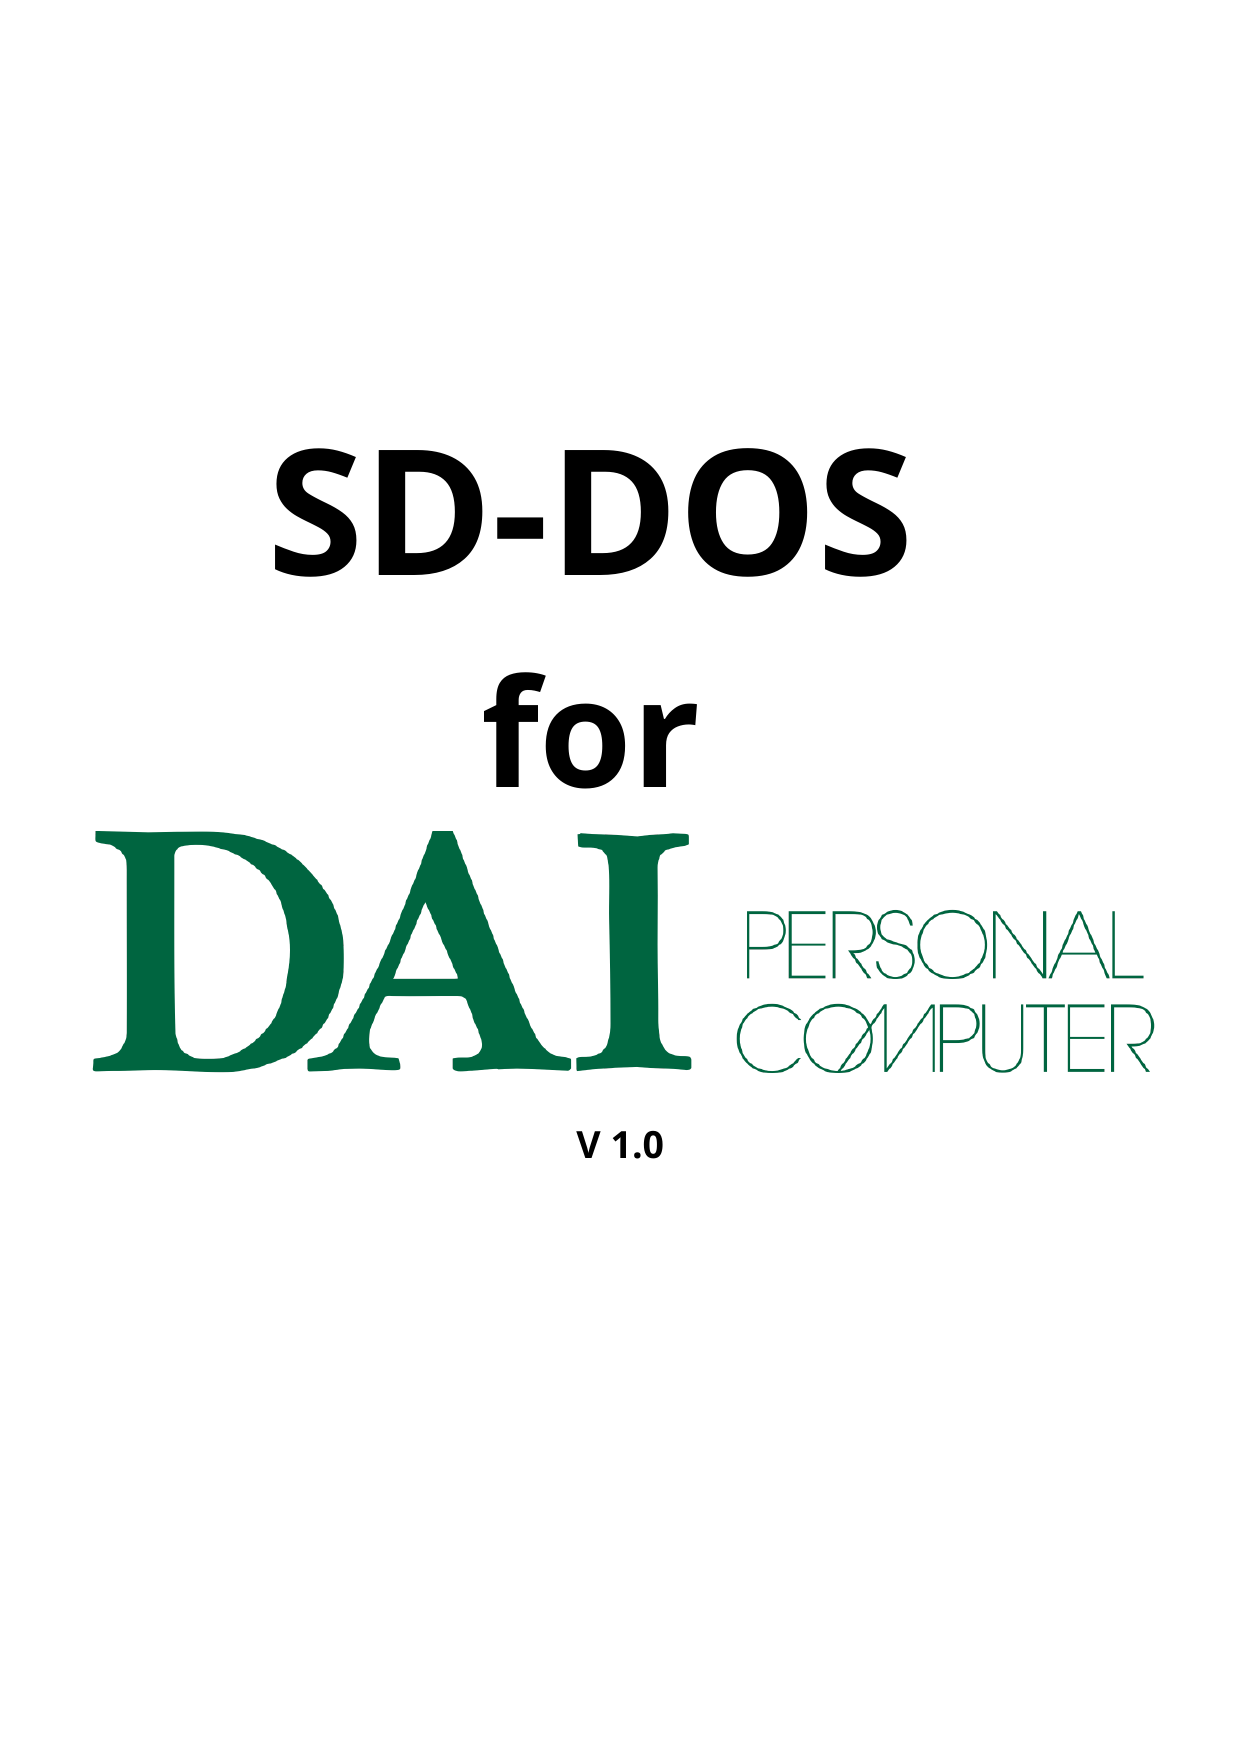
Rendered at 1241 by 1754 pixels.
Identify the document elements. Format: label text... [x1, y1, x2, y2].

text V 1.0 [76, 1118, 1090, 1169]
text SD-DOS [91, 388, 1090, 627]
picture [91, 831, 1156, 1073]
text for [91, 627, 1090, 831]
